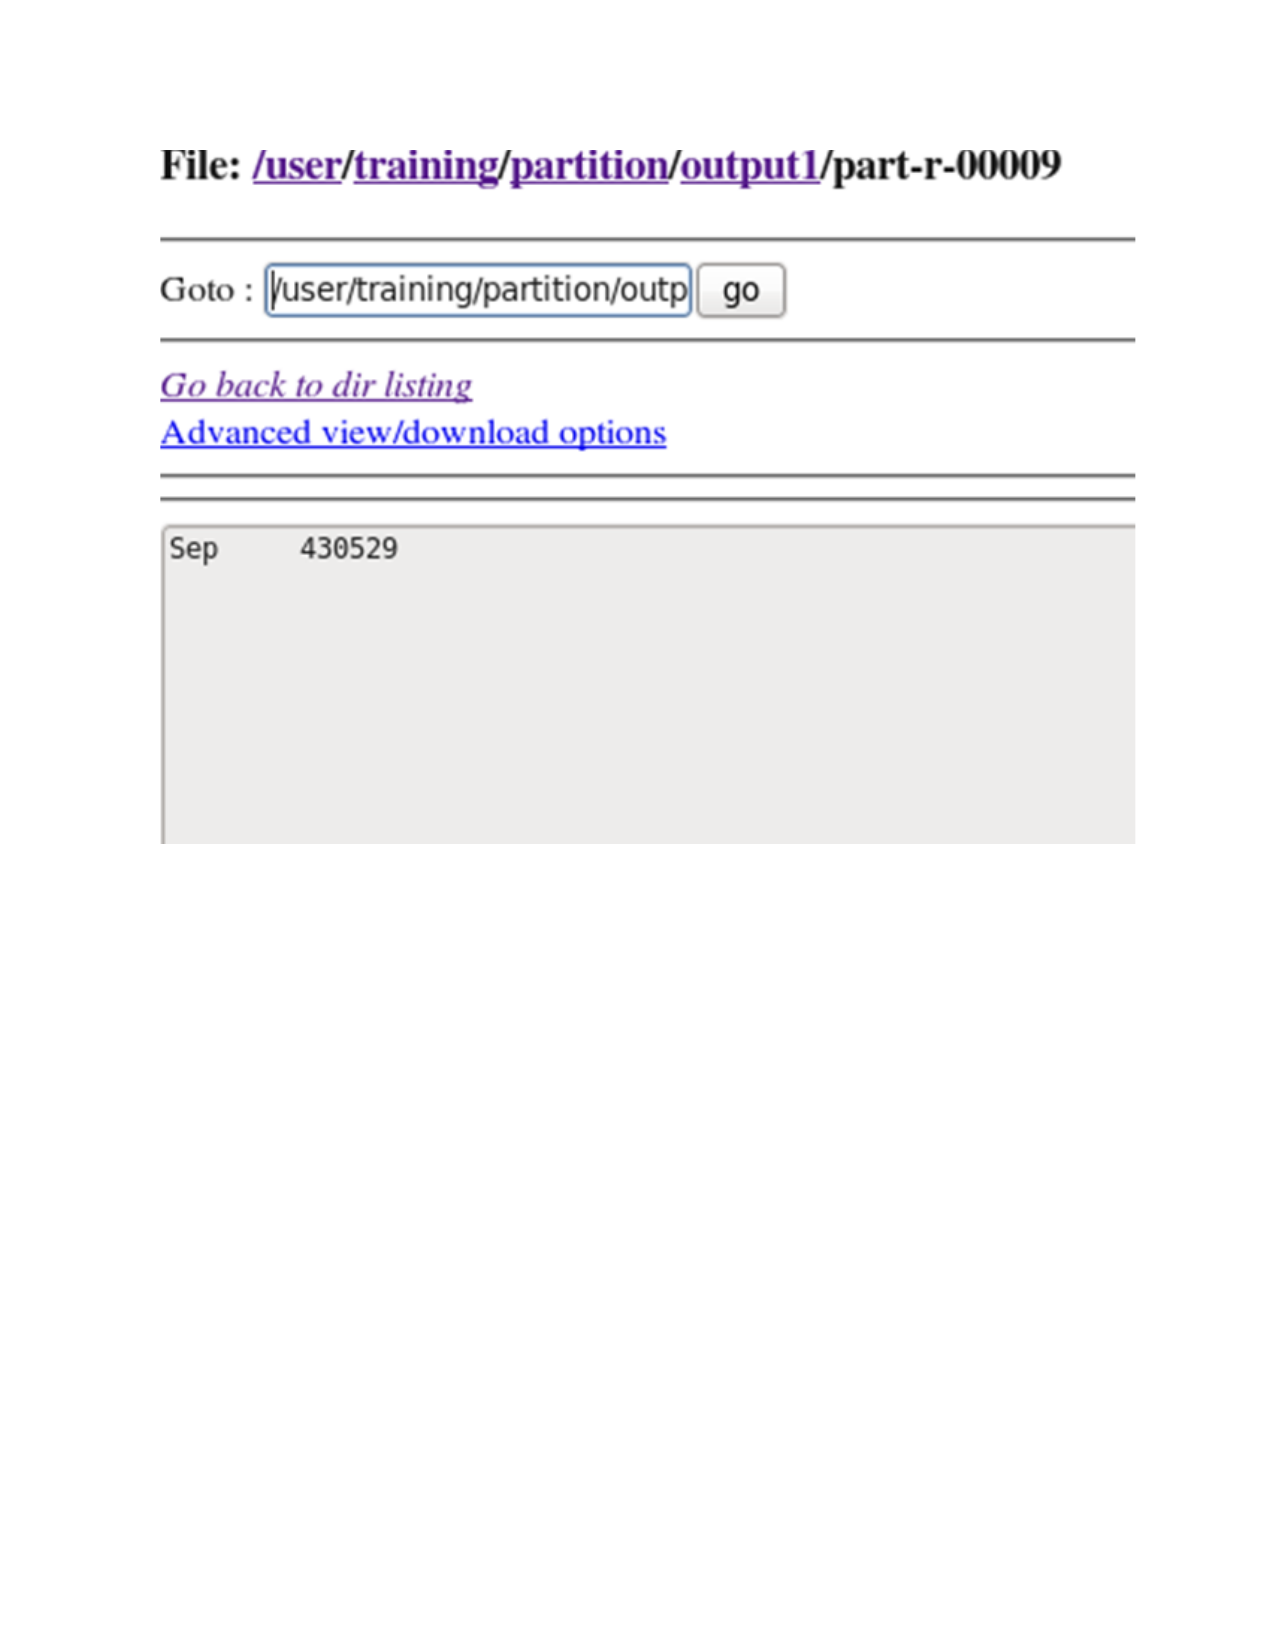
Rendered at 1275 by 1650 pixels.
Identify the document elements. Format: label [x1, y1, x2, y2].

picture [160, 150, 1136, 844]
